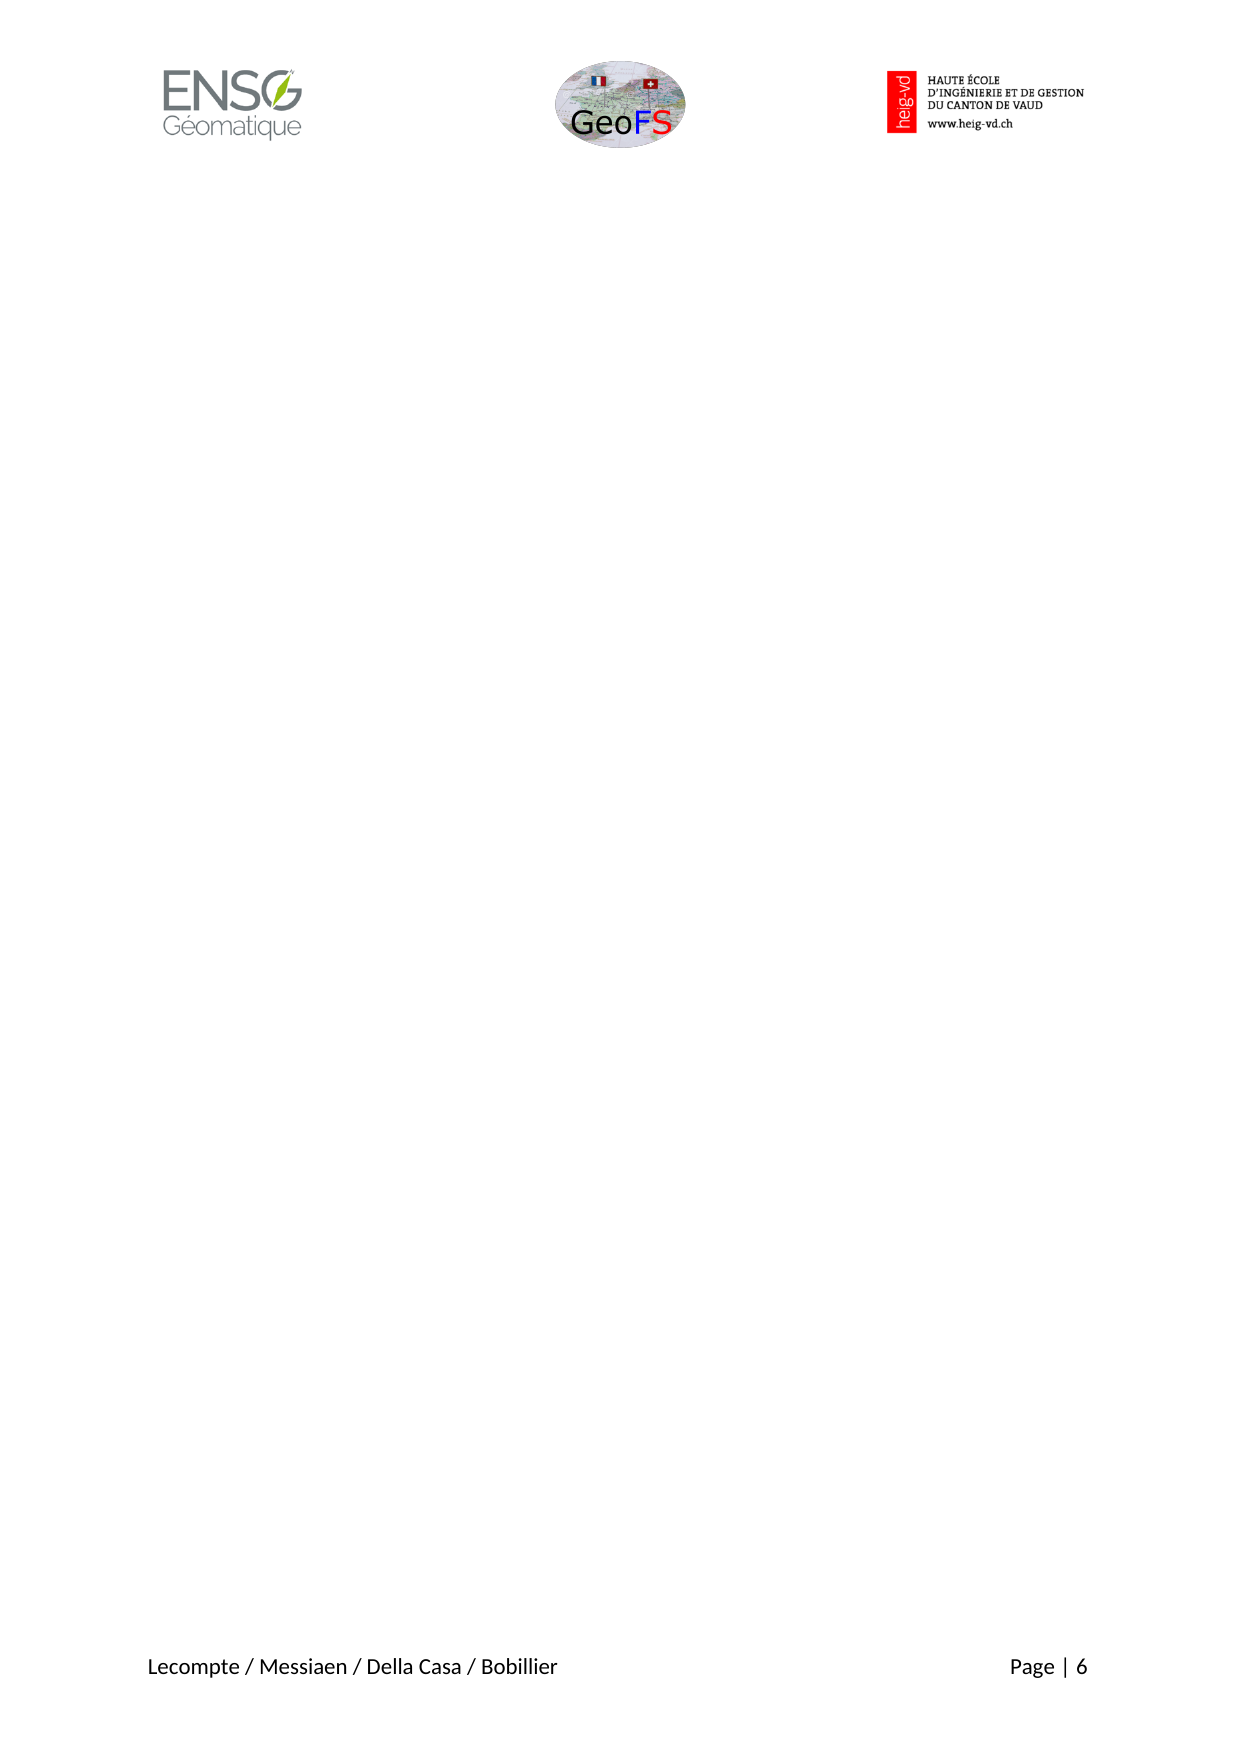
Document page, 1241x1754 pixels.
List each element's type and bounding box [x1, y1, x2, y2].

picture [147, 59, 318, 148]
picture [551, 59, 689, 148]
picture [877, 59, 1093, 148]
